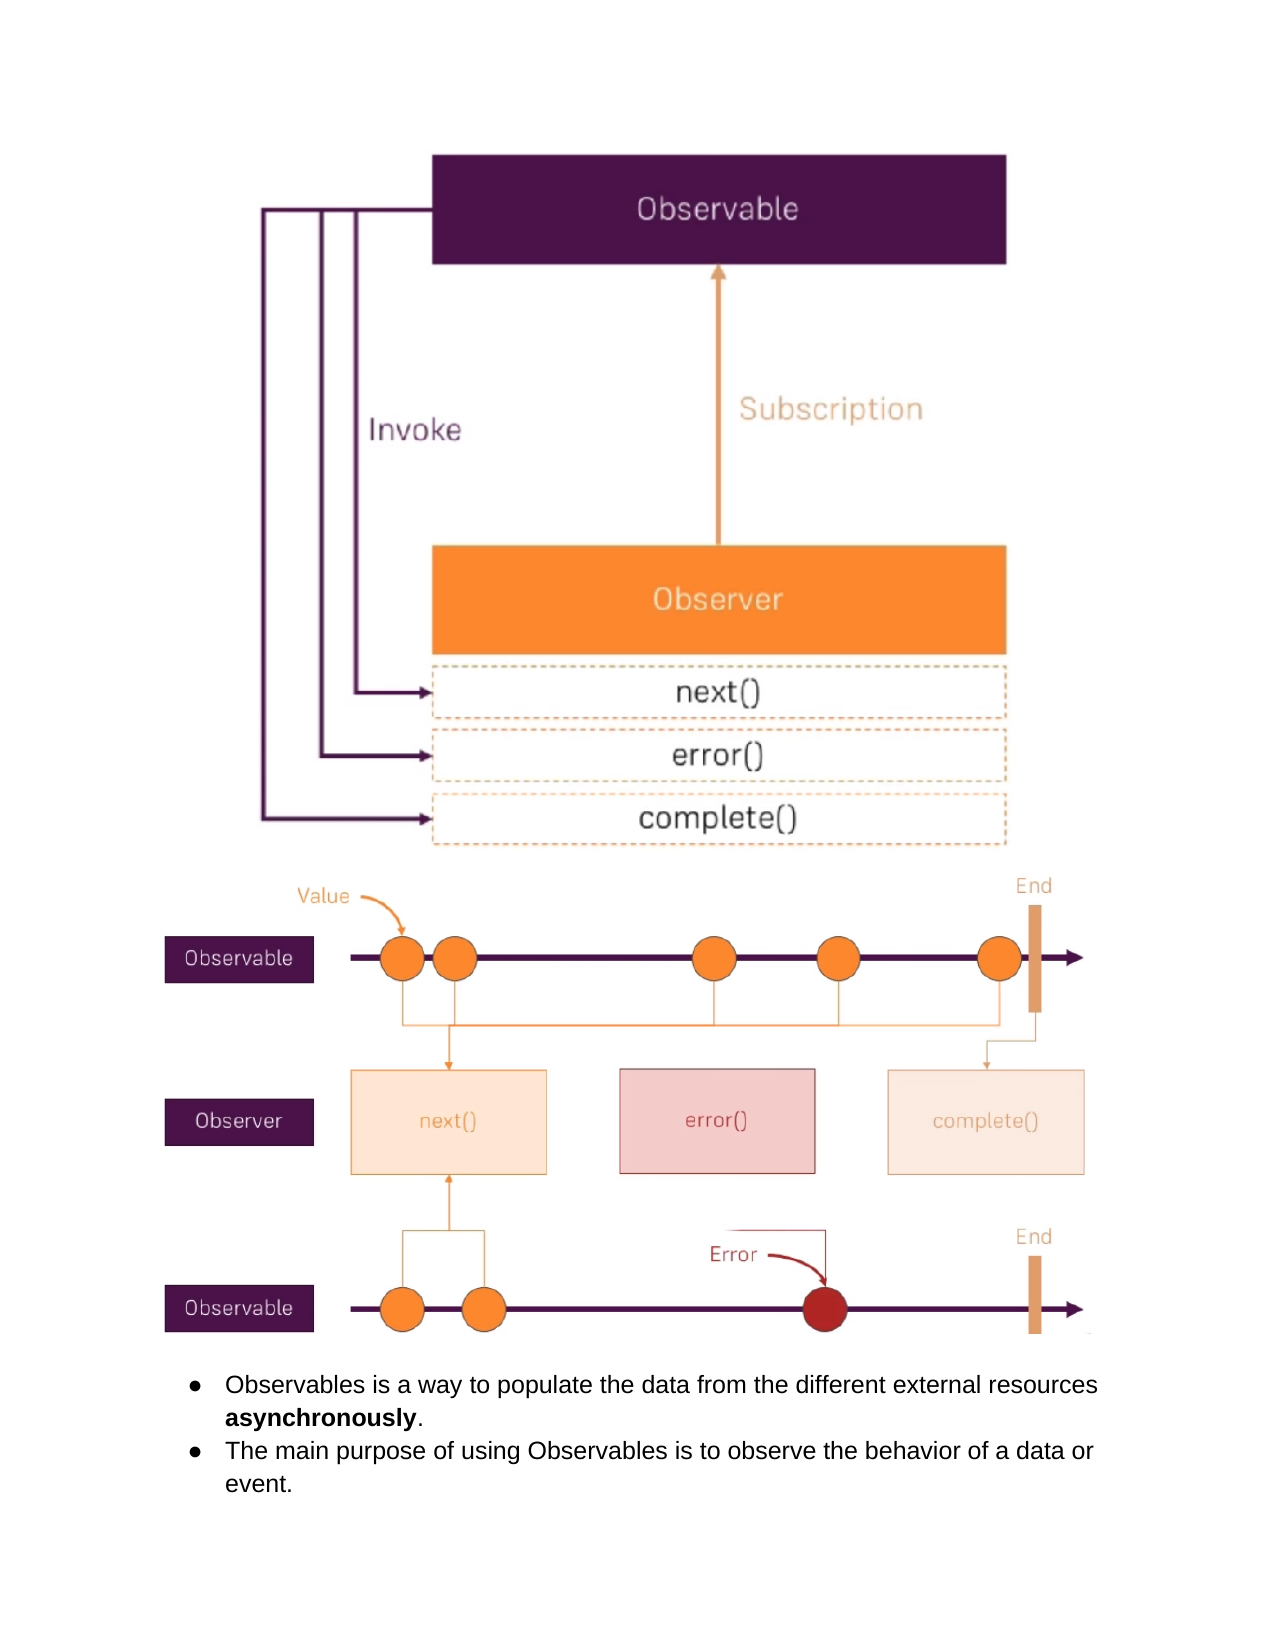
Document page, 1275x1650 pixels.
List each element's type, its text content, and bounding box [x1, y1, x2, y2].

picture [223, 150, 1052, 869]
list Observables is a way to populate the data from the different external resources asynchronously. [187, 1370, 1125, 1432]
picture [150, 872, 1091, 1334]
list The main purpose of using Observables is to observe the behavior of a data or event. [187, 1436, 1125, 1498]
